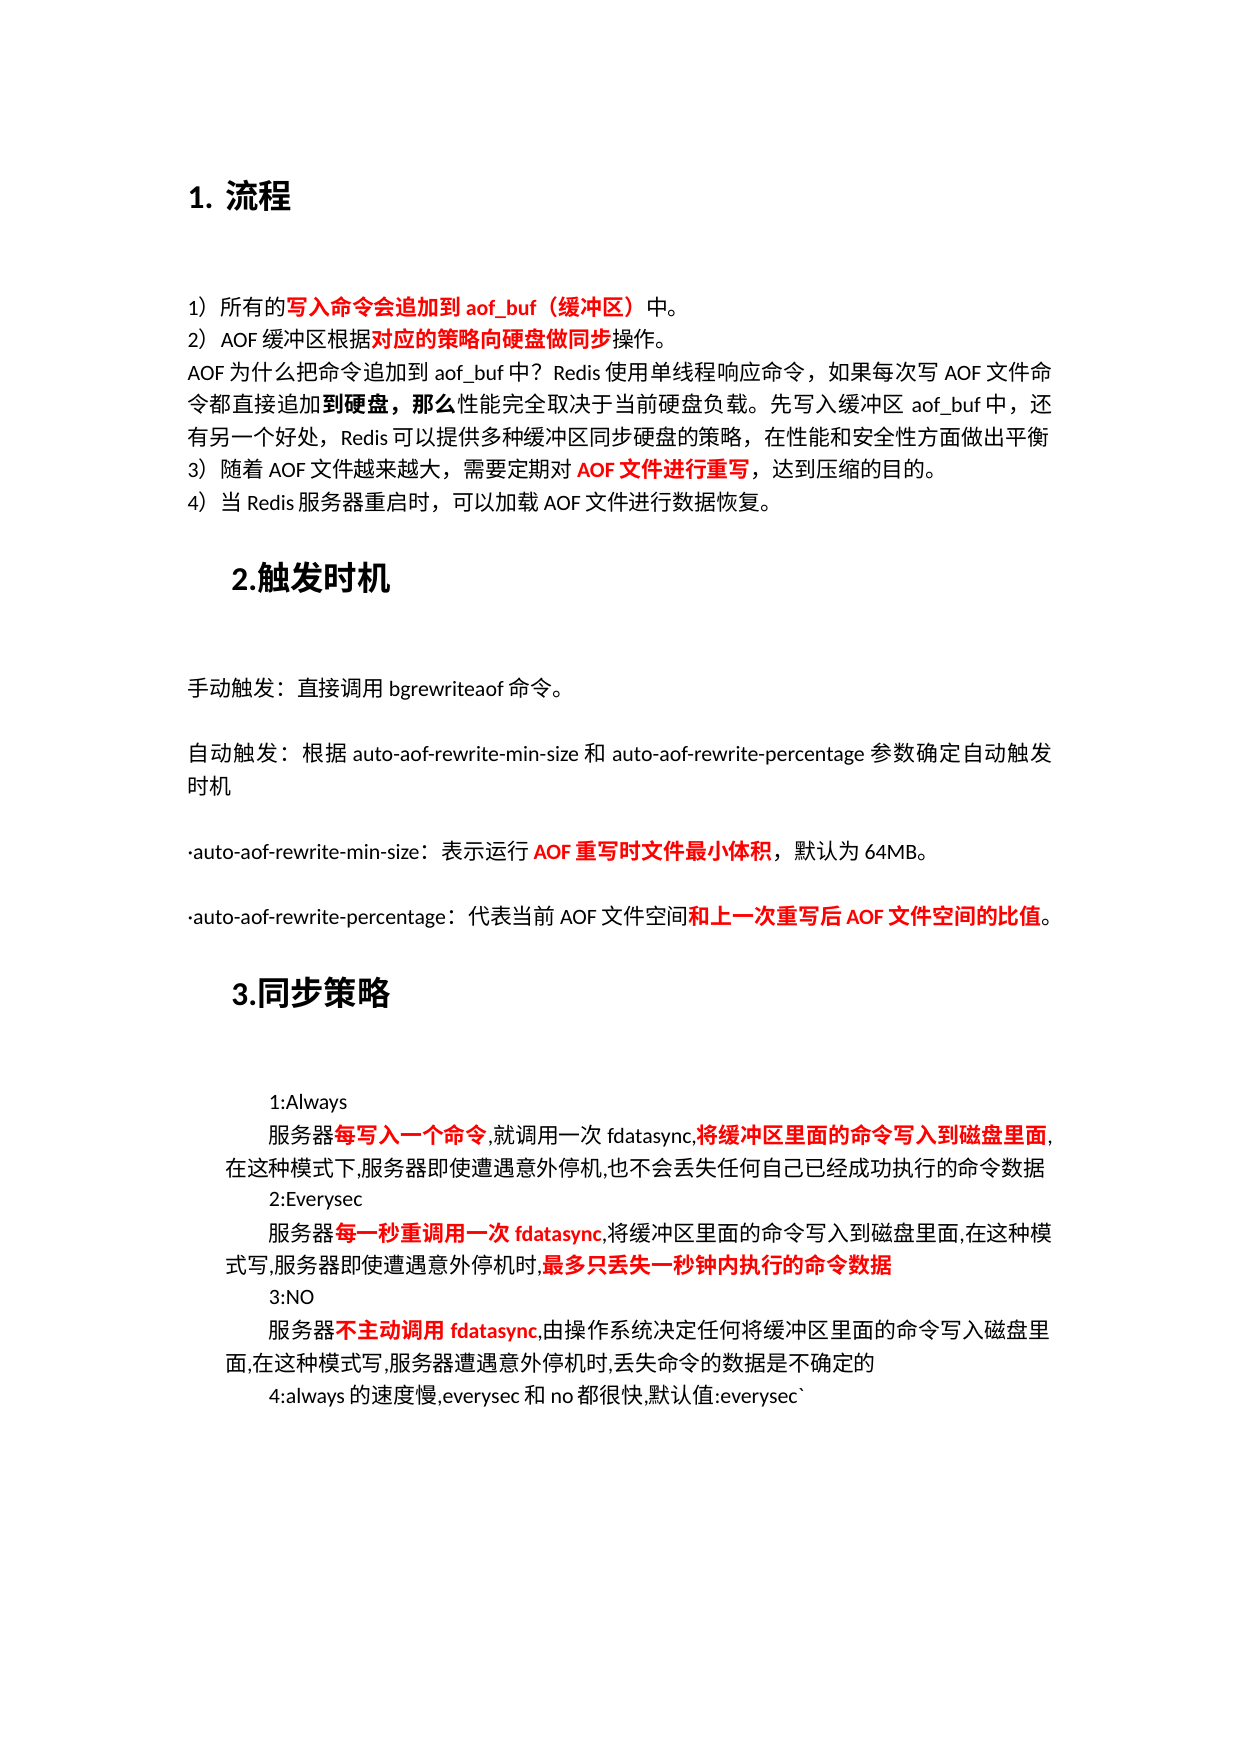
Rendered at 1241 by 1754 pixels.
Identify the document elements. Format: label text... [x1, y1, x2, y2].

text AOF为什么把命令追加到aof_buf中？Redis使用单线程响应命令，如果每次写AOF文件命令都直接追加到硬盘，那么性能完全取决于当前硬盘负载。先写入缓冲区aof_buf中，还有另一个好处，Redis可以提供多种缓冲区同步硬盘的策略，在性能和安全性方面做出平衡 [187, 354, 1053, 452]
text 手动触发：直接调用bgrewriteaof命令。 [187, 671, 1053, 703]
text 4）当Redis服务器重启时，可以加载AOF文件进行数据恢复。 [187, 484, 1053, 517]
list 4:always的速度慢,everysec和no都很快,默认值:everysec` [225, 1378, 1053, 1410]
text 1）所有的写入命令会追加到aof_buf（缓冲区）中。 [187, 289, 1053, 322]
text ·auto-aof-rewrite-percentage：代表当前AOF文件空间和上一次重写后AOF文件空间的比值。 [187, 898, 1053, 931]
subtitle 2.触发时机 [231, 544, 1053, 609]
text 2）AOF缓冲区根据对应的策略向硬盘做同步操作。 [187, 322, 1053, 354]
list 服务器不主动调用fdatasync,由操作系统决定任何将缓冲区里面的命令写入磁盘里面,在这种模式写,服务器遭遇意外停机时,丢失命令的数据是不确定的 [225, 1313, 1053, 1378]
text 自动触发：根据auto-aof-rewrite-min-size和auto-aof-rewrite-percentage参数确定自动触发时机 [187, 736, 1053, 801]
text ·auto-aof-rewrite-min-size：表示运行AOF重写时文件最小体积，默认为64MB。 [187, 833, 1053, 866]
list 2:Everysec [225, 1183, 1053, 1215]
list 服务器每写入一个命令,就调用一次fdatasync,将缓冲区里面的命令写入到磁盘里面,在这种模式下,服务器即使遭遇意外停机,也不会丢失任何自己已经成功执行的命令数据 [225, 1118, 1053, 1183]
list 3:NO [225, 1280, 1053, 1313]
subtitle 3.同步策略 [231, 958, 1053, 1023]
text 3）随着AOF文件越来越大，需要定期对AOF文件进行重写，达到压缩的目的。 [187, 452, 1053, 484]
list 服务器每一秒重调用一次fdatasync,将缓冲区里面的命令写入到磁盘里面,在这种模式写,服务器即使遭遇意外停机时,最多只丢失一秒钟内执行的命令数据 [225, 1215, 1053, 1280]
subtitle 流程 [187, 162, 1053, 227]
list 1:Always [225, 1085, 1053, 1118]
